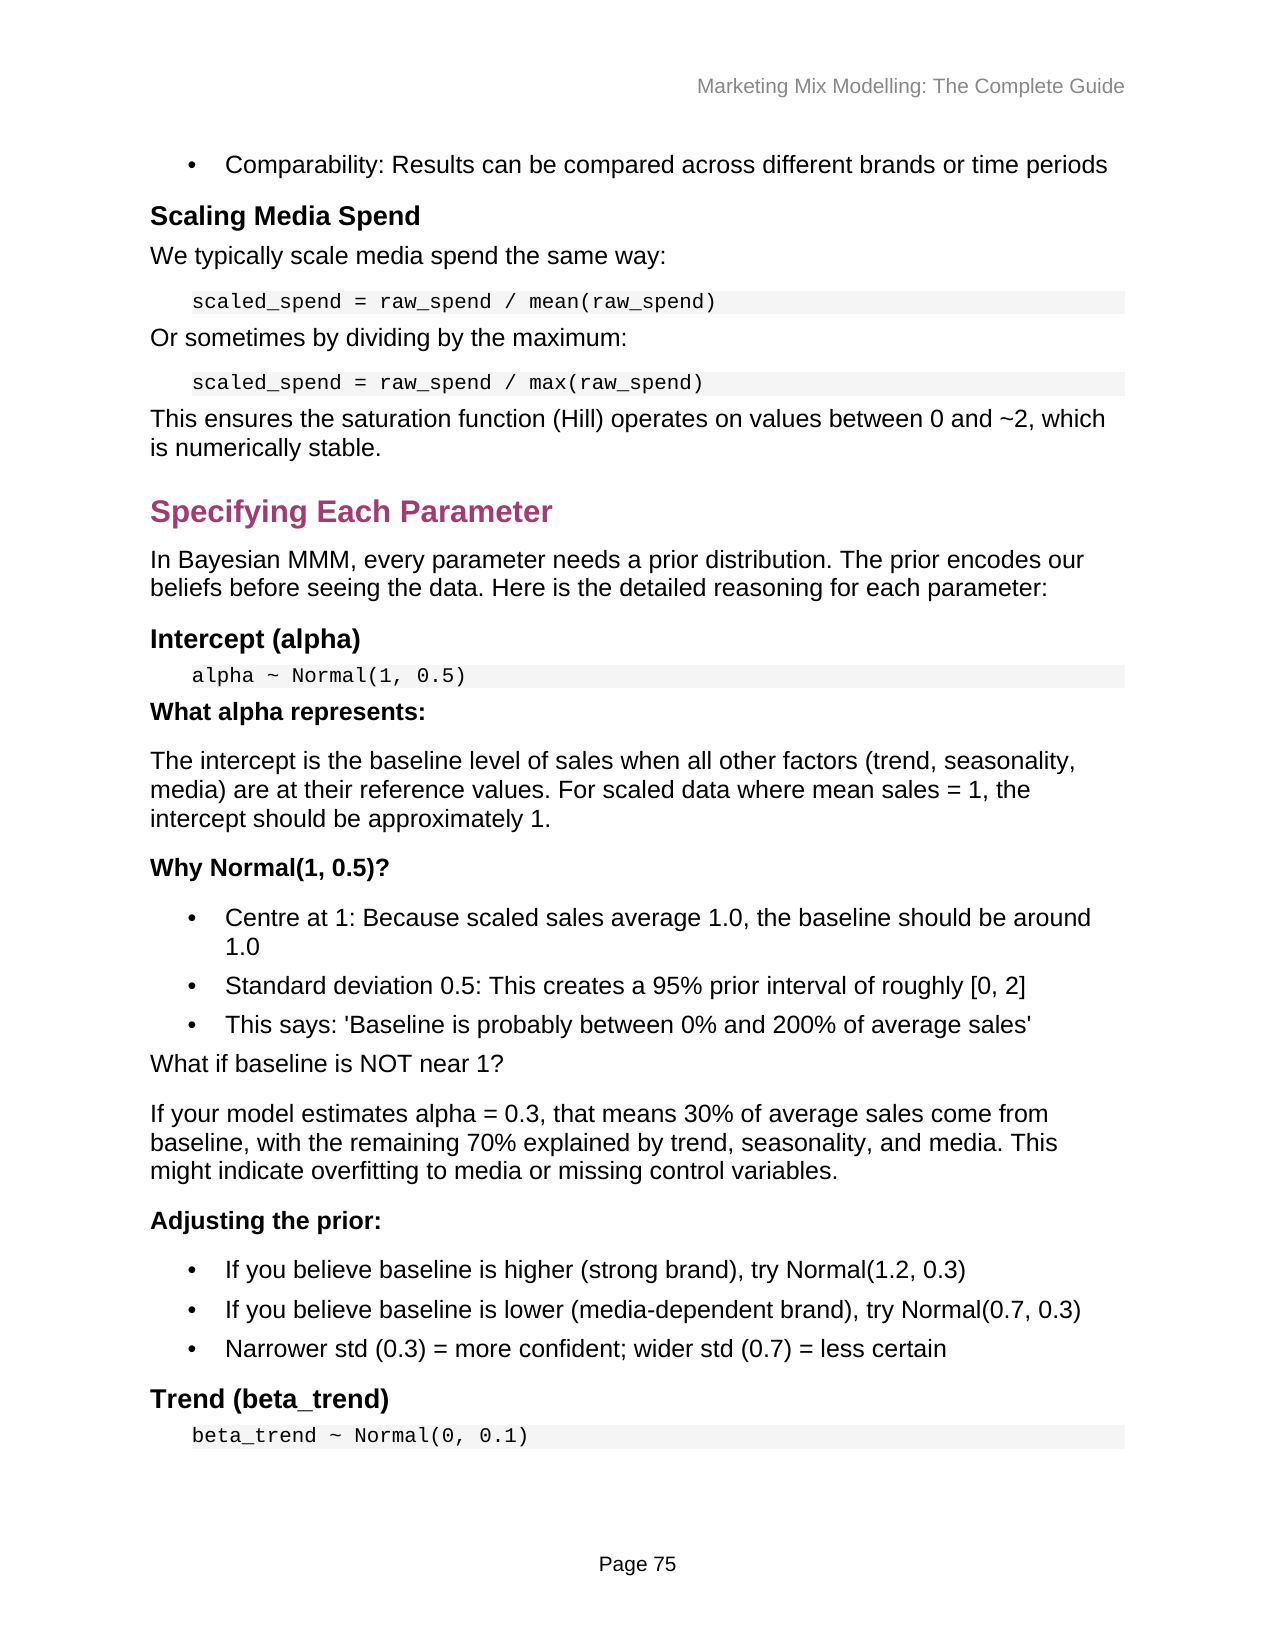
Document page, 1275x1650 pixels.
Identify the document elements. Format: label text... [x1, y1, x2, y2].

list If you believe baseline is lower (media-dependent brand), try Normal(0.7, 0.3) [187, 1294, 1125, 1323]
list Centre at 1: Because scaled sales average 1.0, the baseline should be around 1.0 [187, 903, 1125, 960]
text What if baseline is NOT near 1? [150, 1049, 1125, 1078]
text Adjusting the prior: [150, 1206, 1125, 1234]
text If your model estimates alpha = 0.3, that means 30% of average sales come from baseline, with the remaining 70% explained by trend, seasonality, and media. This might indicate overfitting to media or missing control variables. [150, 1099, 1125, 1185]
subtitle Scaling Media Spend [150, 199, 1125, 231]
subtitle Intercept (alpha) [150, 623, 1125, 654]
text This ensures the saturation function (Hill) operates on values between 0 and ~2, which is numerically stable. [150, 404, 1125, 462]
text alpha ~ Normal(1, 0.5) [192, 665, 1125, 688]
subtitle Trend (beta_trend) [150, 1383, 1125, 1414]
text Or sometimes by dividing by the maximum: [150, 323, 1125, 352]
list Standard deviation 0.5: This creates a 95% prior interval of roughly [0, 2] [187, 971, 1125, 999]
text In Bayesian MMM, every parameter needs a prior distribution. The prior encodes our beliefs before seeing the data. Here is the detailed reasoning for each parameter: [150, 545, 1125, 602]
text We typically scale media spend the same way: [150, 241, 1125, 270]
text scaled_spend = raw_spend / max(raw_spend) [192, 372, 1125, 396]
text What alpha represents: [150, 697, 1125, 725]
list If you believe baseline is higher (strong brand), try Normal(1.2, 0.3) [187, 1255, 1125, 1284]
text Why Normal(1, 0.5)? [150, 853, 1125, 882]
text The intercept is the baseline level of sales when all other factors (trend, seasonality, media) are at their reference values. For scaled data where mean sales = 1, the intercept should be approximately 1. [150, 746, 1125, 832]
subtitle Specifying Each Parameter [150, 493, 1125, 529]
text scaled_spend = raw_spend / mean(raw_spend) [192, 291, 1125, 314]
list Comparability: Results can be compared across different brands or time periods [187, 150, 1125, 179]
list Narrower std (0.3) = more confident; wider std (0.7) = less certain [187, 1334, 1125, 1362]
list This says: 'Baseline is probably between 0% and 200% of average sales' [187, 1010, 1125, 1039]
text beta_trend ~ Normal(0, 0.1) [192, 1425, 1125, 1449]
